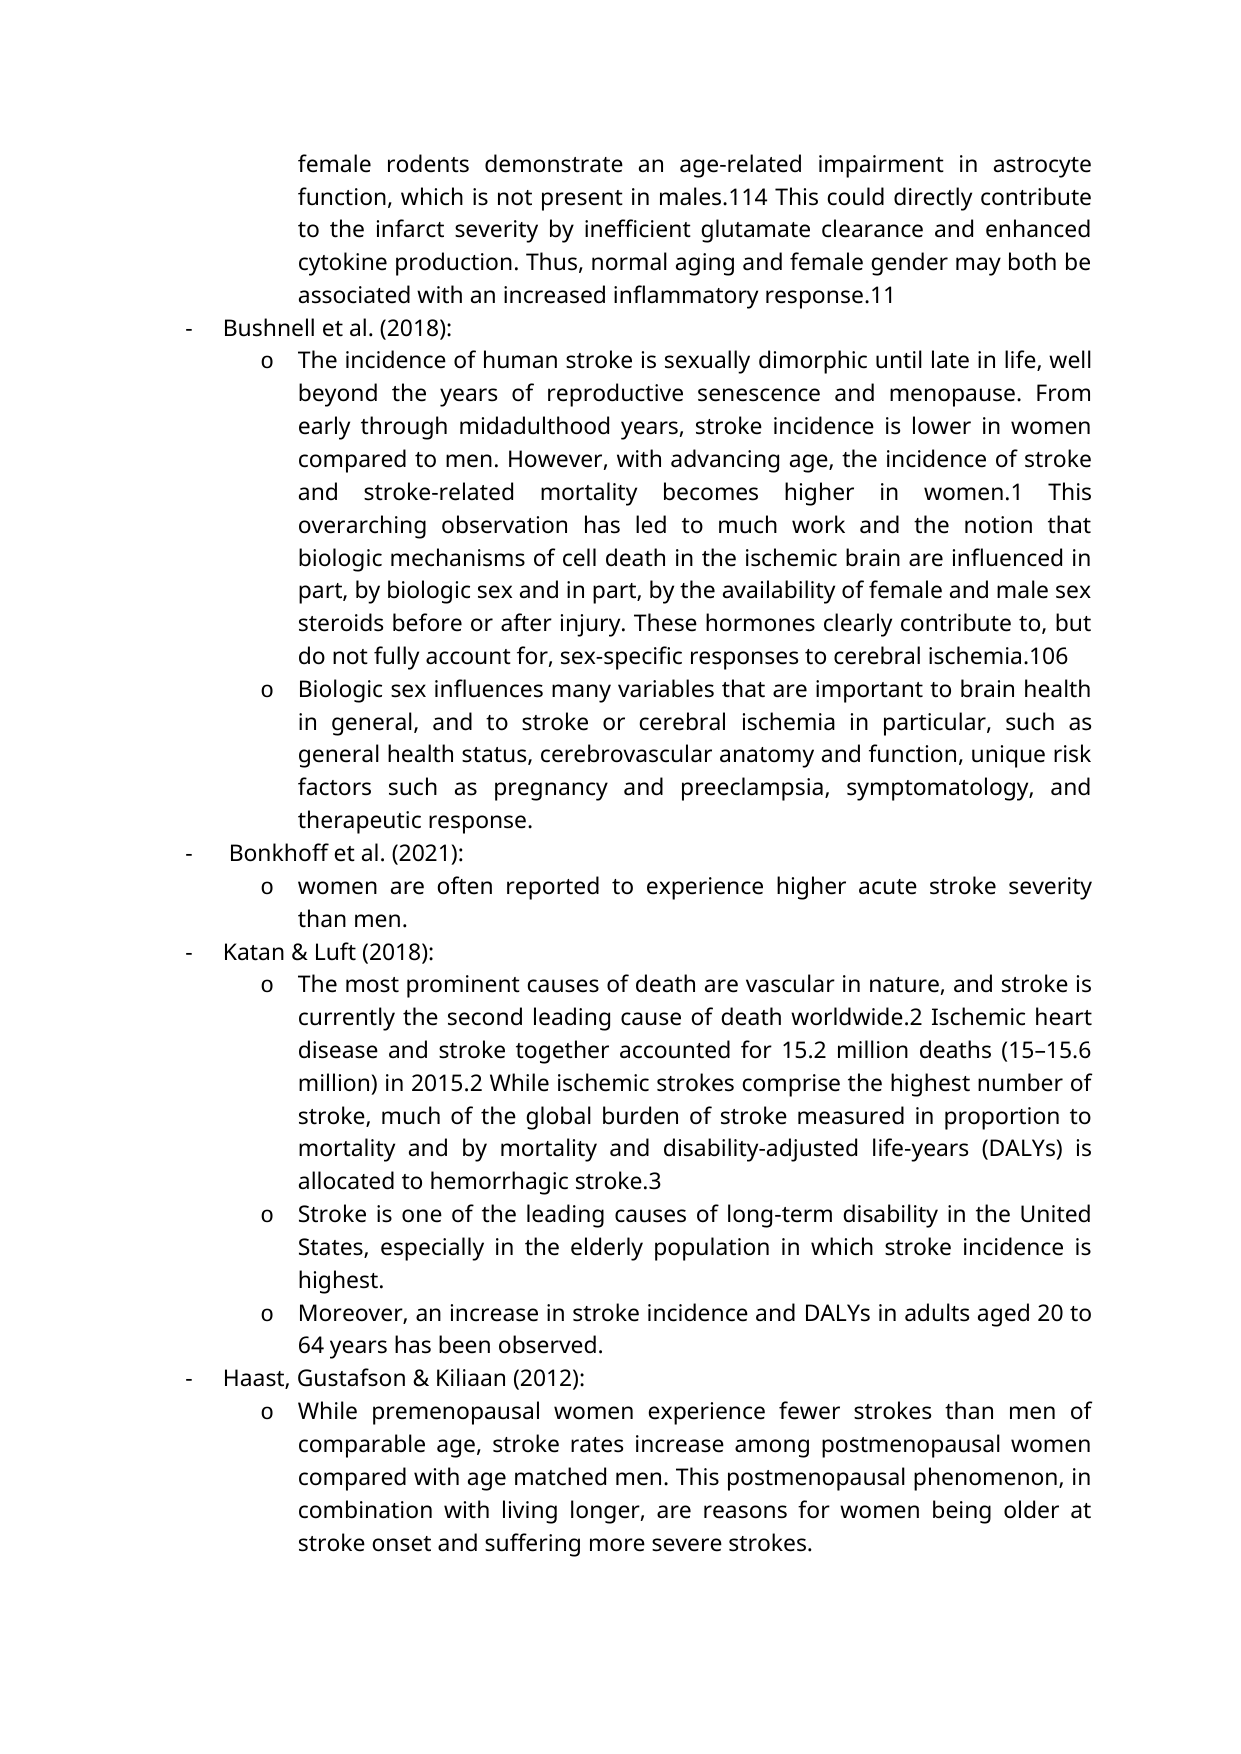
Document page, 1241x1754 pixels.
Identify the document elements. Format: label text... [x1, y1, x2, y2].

list Bushnell et al. (2018): [185, 312, 1093, 343]
list Bonkhoff et al. (2021): [185, 837, 1093, 868]
list Katan & Luft (2018): [185, 935, 1093, 967]
list Haast, Gustafson & Kiliaan (2012): [185, 1362, 1093, 1393]
list Stroke is one of the leading causes of long-term disability in the United States, especially in the elderly population in which stroke incidence is highest. [260, 1198, 1093, 1295]
list Moreover, an increase in stroke incidence and DALYs in adults aged 20 to 64 years has been observed. [260, 1297, 1093, 1361]
list The most prominent causes of death are vascular in nature, and stroke is currently the second leading cause of death worldwide.2 Ischemic heart disease and stroke together accounted for 15.2 million deaths (15–15.6 million) in 2015.2 While ischemic strokes comprise the highest number of stroke, much of the global burden of stroke measured in proportion to mortality and by mortality and disability-adjusted life-years (DALYs) is allocated to hemorrhagic stroke.3 [260, 968, 1093, 1196]
list Biologic sex influences many variables that are important to brain health in general, and to stroke or cerebral ischemia in particular, such as general health status, cerebrovascular anatomy and function, unique risk factors such as pregnancy and preeclampsia, symptomatology, and therapeutic response. [260, 673, 1093, 835]
list While premenopausal women experience fewer strokes than men of comparable age, stroke rates increase among postmenopausal women compared with age matched men. This postmenopausal phenomenon, in combination with living longer, are reasons for women being older at stroke onset and suffering more severe strokes. [260, 1395, 1093, 1558]
list women are often reported to experience higher acute stroke severity than men. [260, 870, 1093, 934]
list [260, 148, 1093, 310]
list The incidence of human stroke is sexually dimorphic until late in life, well beyond the years of reproductive senescence and menopause. From early through midadulthood years, stroke incidence is lower in women compared to men. However, with advancing age, the incidence of stroke and stroke-related mortality becomes higher in women.1 This overarching observation has led to much work and the notion that biologic mechanisms of cell death in the ischemic brain are influenced in part, by biologic sex and in part, by the availability of female and male sex steroids before or after injury. These hormones clearly contribute to, but do not fully account for, sex-specific responses to cerebral ischemia.106 [260, 344, 1093, 671]
